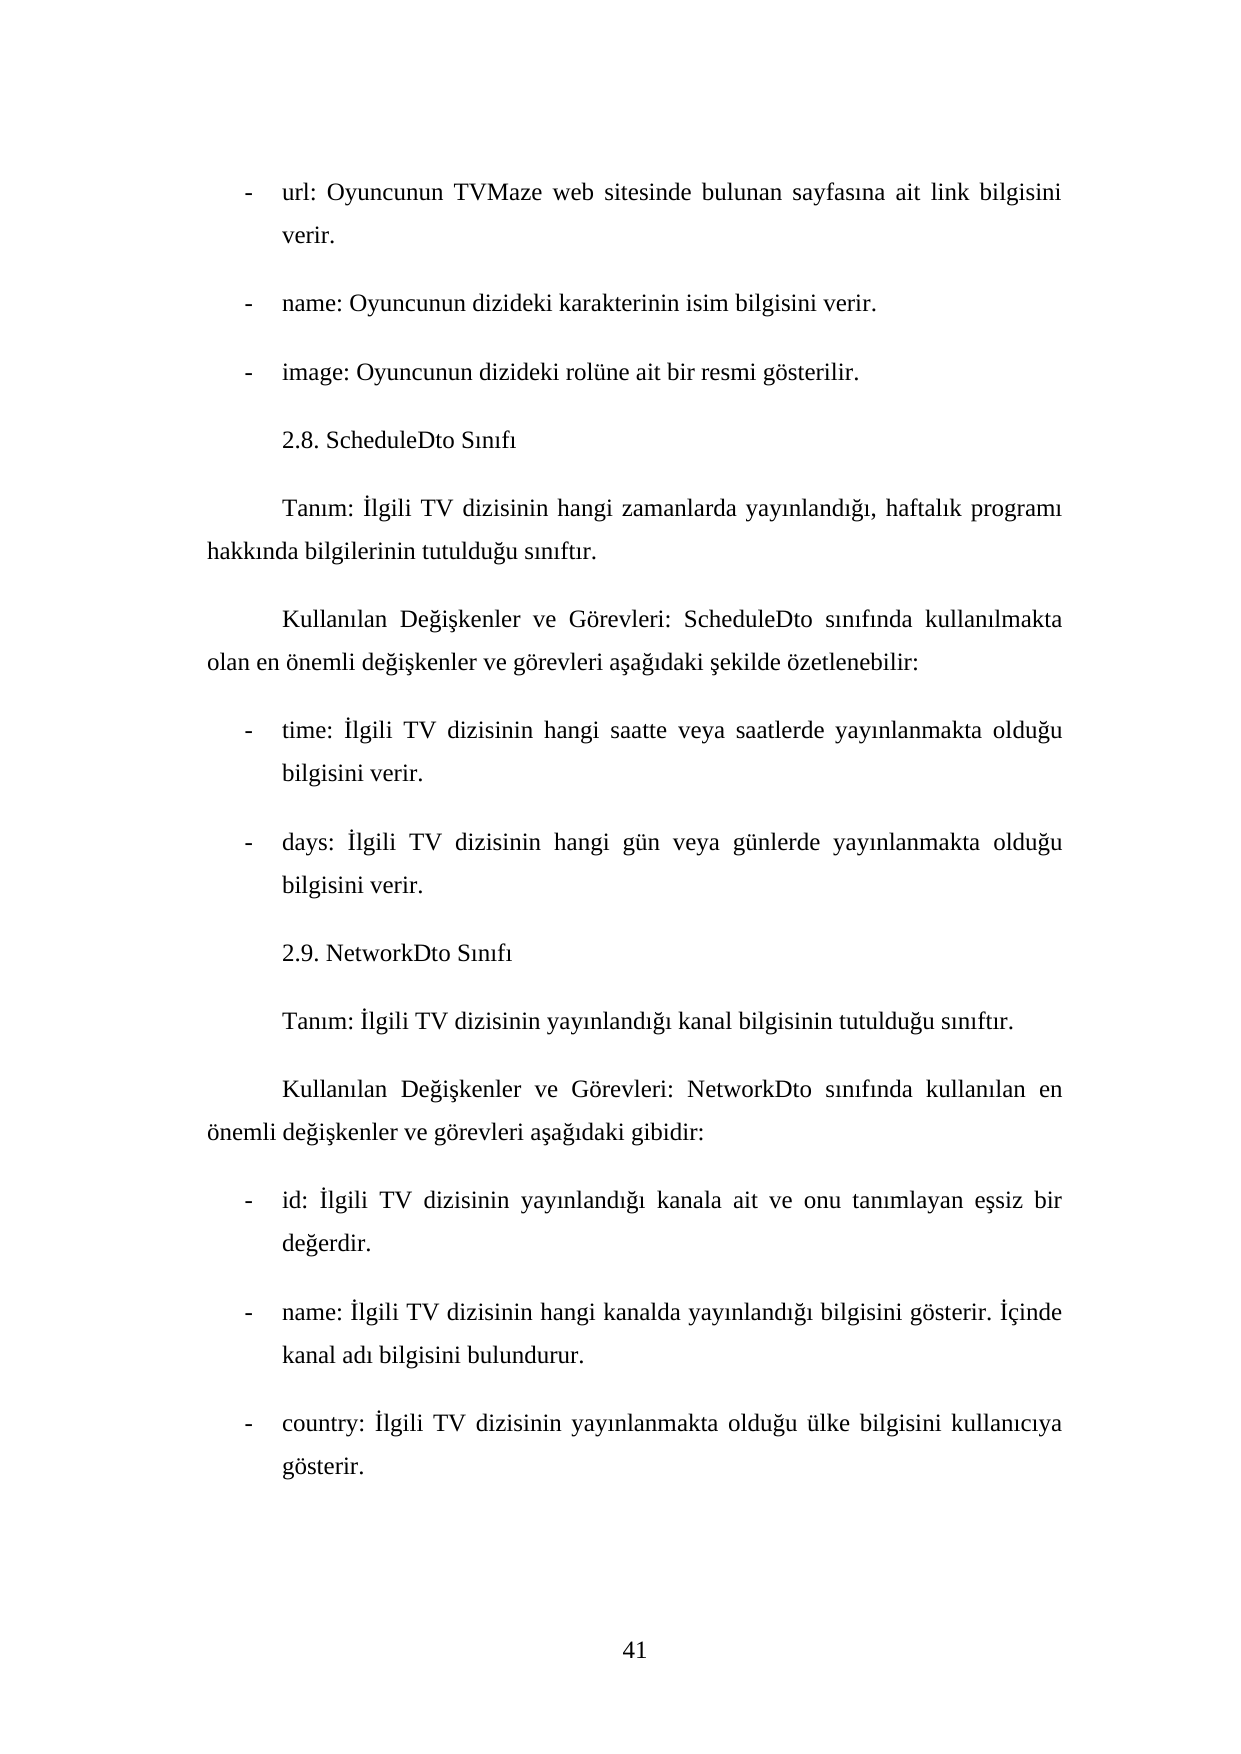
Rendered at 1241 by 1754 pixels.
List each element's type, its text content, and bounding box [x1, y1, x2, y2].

text Kullanılan Değişkenler ve Görevleri: NetworkDto sınıfında kullanılan en önemli değişkenler ve görevleri aşağıdaki gibidir: [207, 1074, 1063, 1146]
list country: İlgili TV dizisinin yayınlanmakta olduğu ülke bilgisini kullanıcıya gösterir. [244, 1408, 1063, 1480]
text 2.8. ScheduleDto Sınıfı [207, 425, 1063, 453]
list image: Oyuncunun dizideki rolüne ait bir resmi gösterilir. [244, 357, 1063, 385]
list id: İlgili TV dizisinin yayınlandığı kanala ait ve onu tanımlayan eşsiz bir değerdir. [244, 1185, 1063, 1257]
text Tanım: İlgili TV dizisinin yayınlandığı kanal bilgisinin tutulduğu sınıftır. [207, 1006, 1063, 1035]
list time: İlgili TV dizisinin hangi saatte veya saatlerde yayınlanmakta olduğu bilgisini verir. [244, 715, 1063, 787]
text Kullanılan Değişkenler ve Görevleri: ScheduleDto sınıfında kullanılmakta olan en önemli değişkenler ve görevleri aşağıdaki şekilde özetlenebilir: [207, 604, 1063, 676]
list name: Oyuncunun dizideki karakterinin isim bilgisini verir. [244, 288, 1063, 317]
list url: Oyuncunun TVMaze web sitesinde bulunan sayfasına ait link bilgisini verir. [244, 177, 1063, 249]
list name: İlgili TV dizisinin hangi kanalda yayınlandığı bilgisini gösterir. İçinde kanal adı bilgisini bulundurur. [244, 1297, 1063, 1368]
text Tanım: İlgili TV dizisinin hangi zamanlarda yayınlandığı, haftalık programı hakkında bilgilerinin tutulduğu sınıftır. [207, 493, 1063, 565]
list days: İlgili TV dizisinin hangi gün veya günlerde yayınlanmakta olduğu bilgisini verir. [244, 827, 1063, 898]
text 2.9. NetworkDto Sınıfı [207, 938, 1063, 967]
